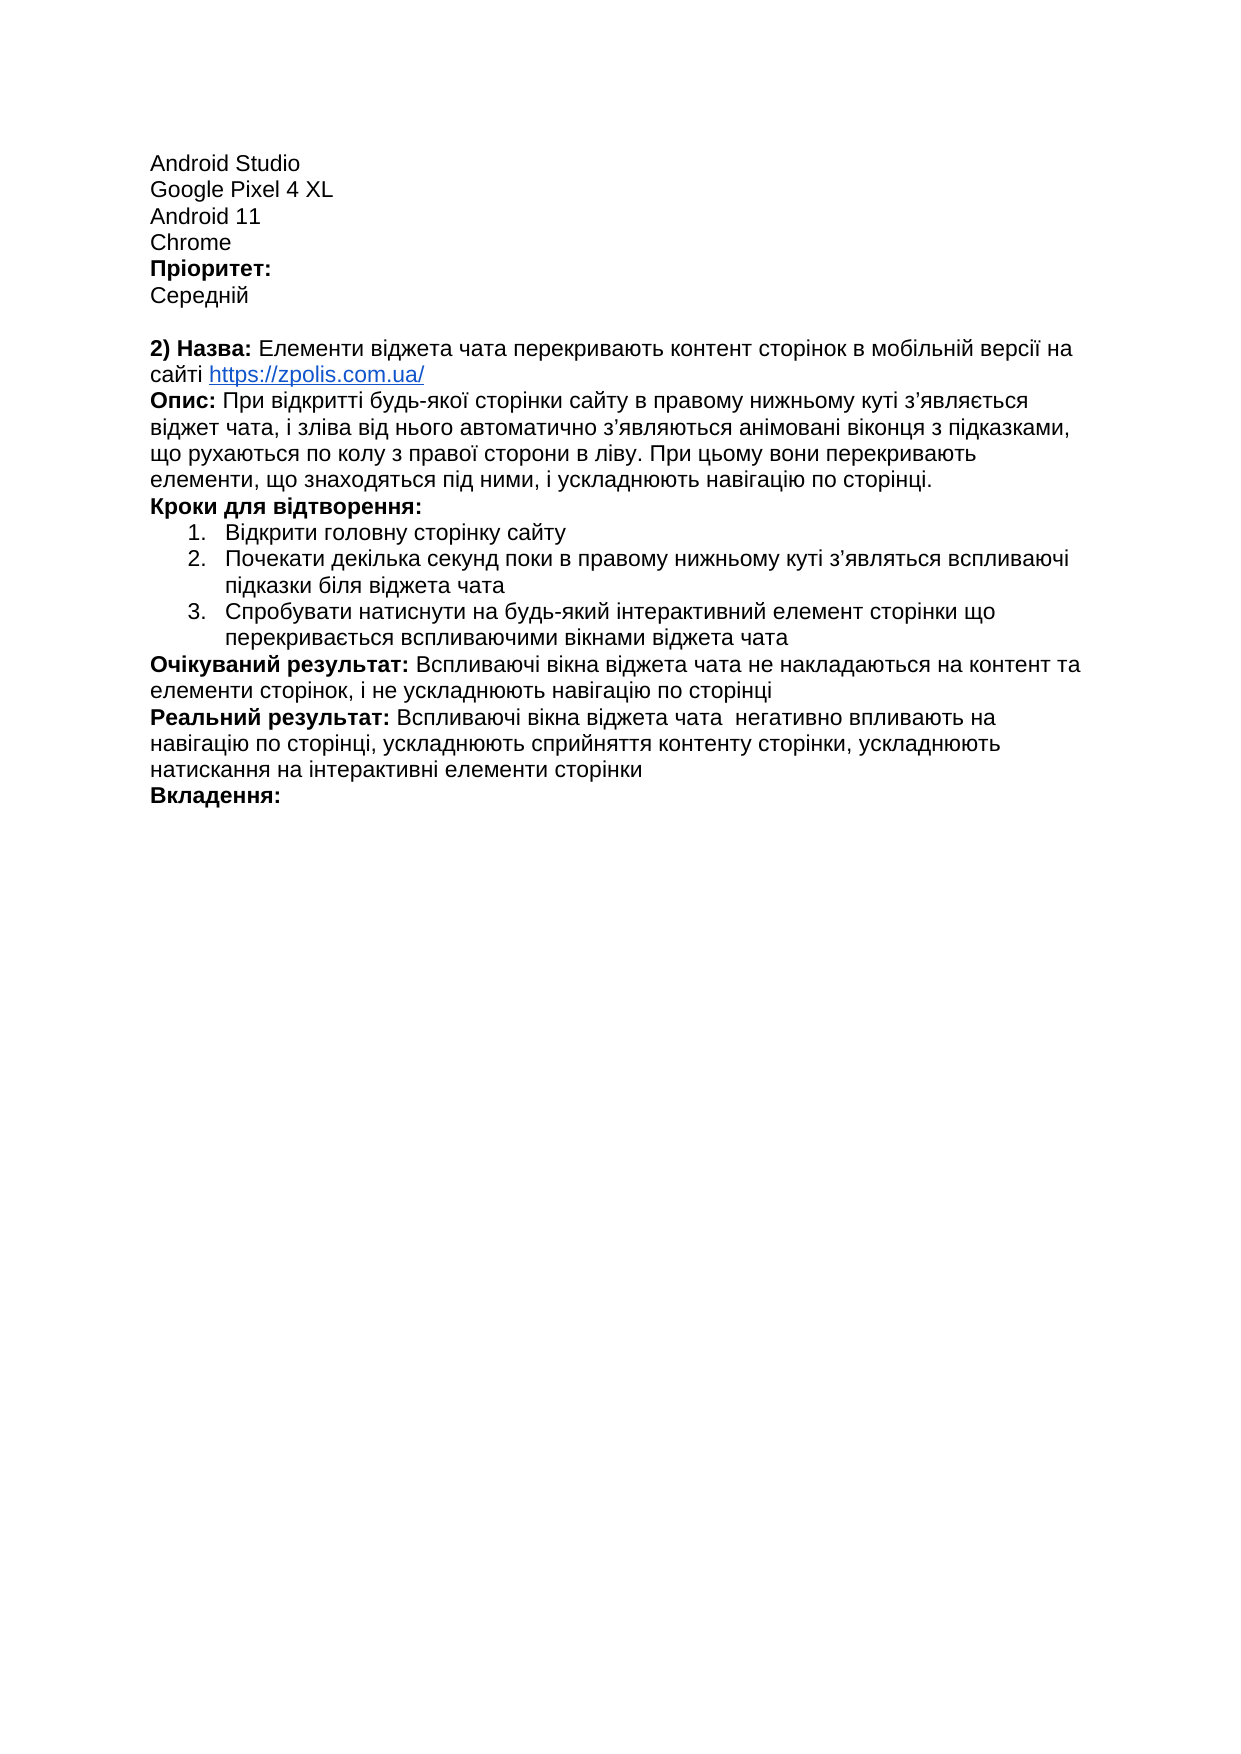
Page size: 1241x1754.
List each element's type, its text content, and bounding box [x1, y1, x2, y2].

text Google Pixel 4 ХL [150, 176, 1090, 203]
text 2) Назва: Елементи віджета чата перекривають контент сторінок в мобільній версії на сайті https://zpolis.com.ua/ [150, 334, 1090, 387]
list Почекати декілька секунд поки в правому нижньому куті з’являться вспливаючі підказки біля віджета чата [187, 545, 1090, 598]
list Спробувати натиснути на будь-який інтерактивний елемент сторінки що перекривається вспливаючими вікнами віджета чата [187, 598, 1090, 651]
text Android Studio [150, 150, 1090, 176]
text Chrome [150, 229, 1090, 255]
list Відкрити головну сторінку сайту [187, 519, 1090, 545]
text Опис: При відкритті будь-якої сторінки сайту в правому нижньому куті з’являється віджет чата, і зліва від нього автоматично з’являються анімовані віконця з підказками, що рухаються по колу з правої сторони в ліву. При цьому вони перекривають елементи, що знаходяться під ними, і ускладнюють навігацію по сторінці. [150, 387, 1090, 493]
text Кроки для відтворення: [150, 493, 1090, 519]
text Вкладення: [150, 782, 1090, 809]
text Пріоритет: [150, 255, 1090, 282]
text Android 11 [150, 203, 1090, 229]
text Середній [150, 282, 1090, 308]
text Реальний результат: Вспливаючі вікна віджета чата негативно впливають на навігацію по сторінці, ускладнюють сприйняття контенту сторінки, ускладнюють натискання на інтерактивні елементи сторінки [150, 703, 1090, 782]
text Очікуваний результат: Вспливаючі вікна віджета чата не накладаються на контент та елементи сторінок, і не ускладнюють навігацію по сторінці [150, 651, 1090, 703]
